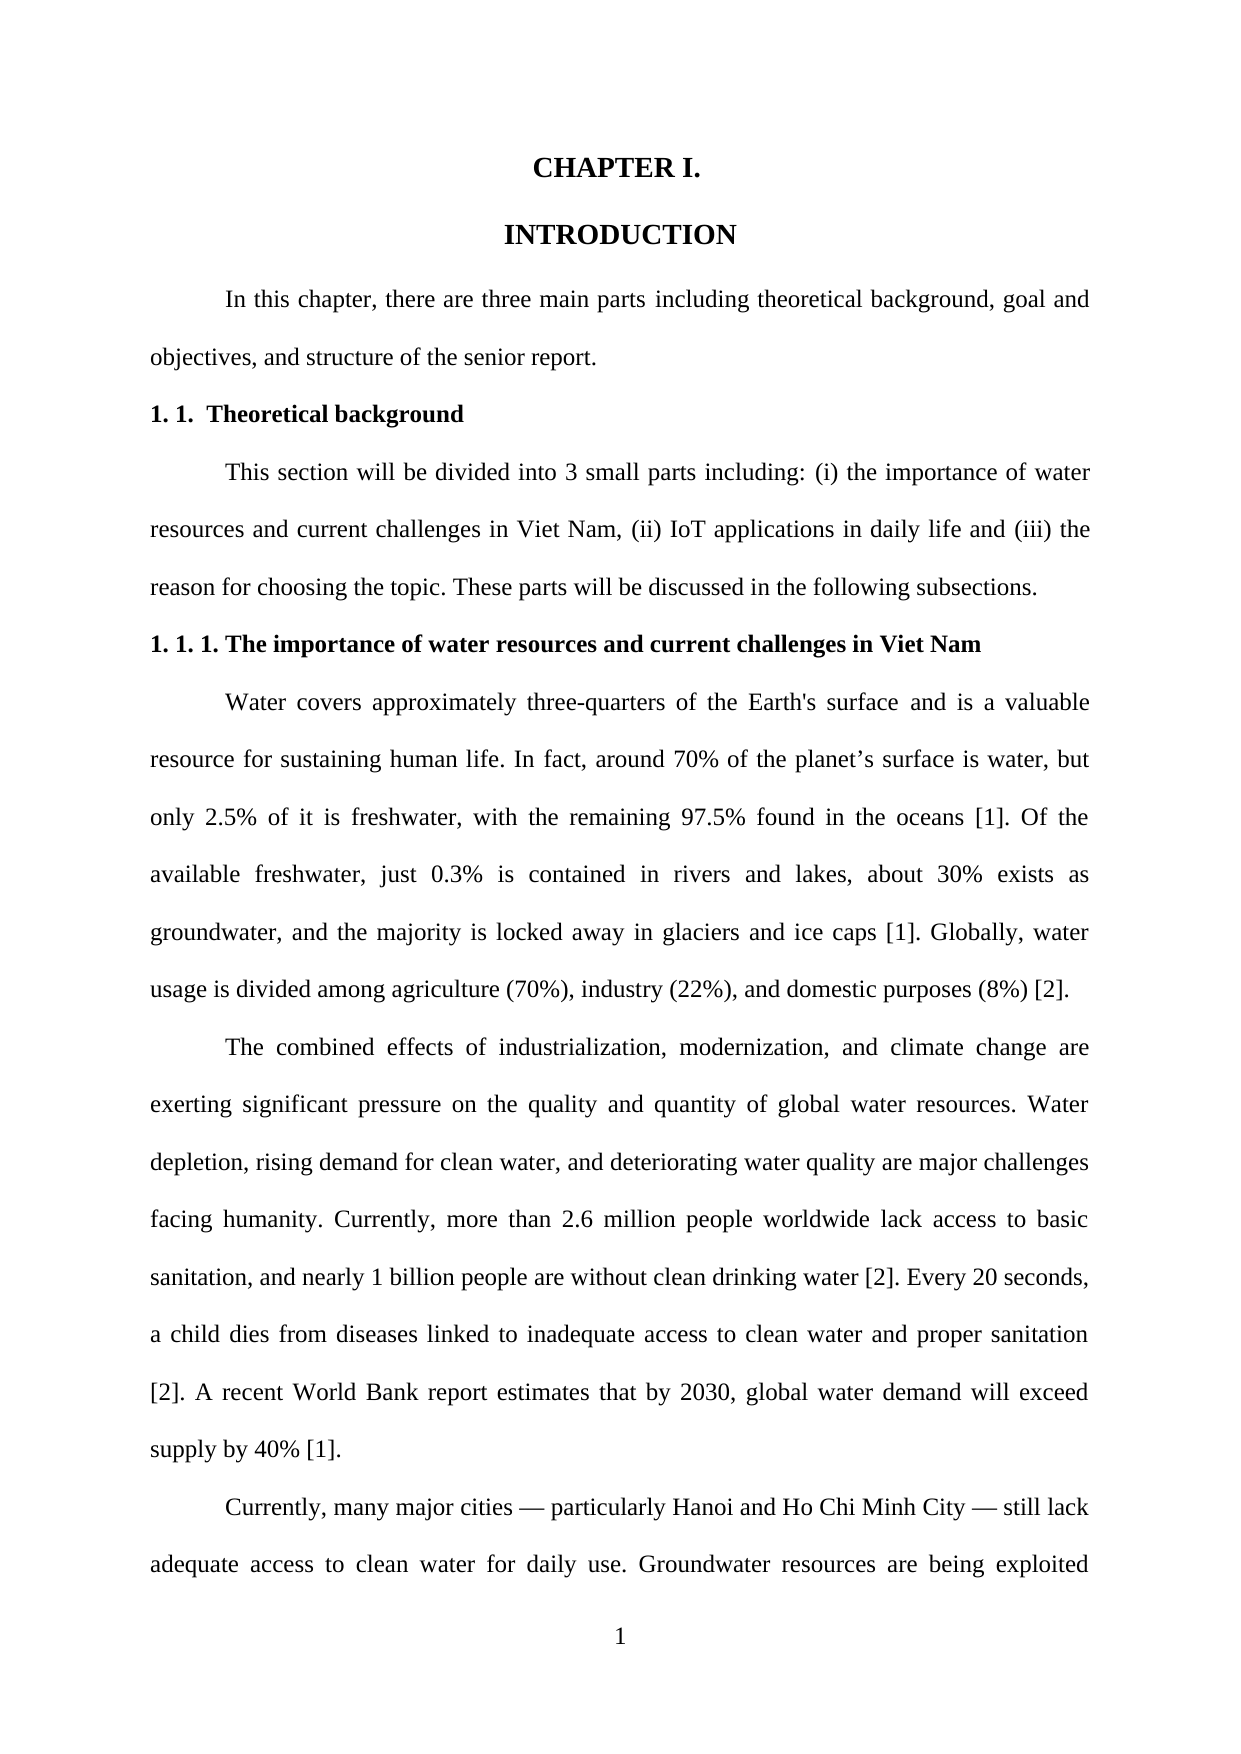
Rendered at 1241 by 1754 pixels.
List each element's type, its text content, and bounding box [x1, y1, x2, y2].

subtitle The importance of water resources and current challenges in Viet Nam [150, 629, 1090, 658]
text In this chapter, there are three main parts including theoretical background, goal and objectives, and structure of the senior report. [150, 284, 1090, 370]
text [150, 1492, 1090, 1578]
text This section will be divided into 3 small parts including: (i) the importance of water resources and current challenges in Viet Nam, (ii) IoT applications in daily life and (iii) the reason for choosing the topic. These parts will be discussed in the following subsections. [150, 457, 1090, 600]
text The combined effects of industrialization, modernization, and climate change are exerting significant pressure on the quality and quantity of global water resources. Water depletion, rising demand for clean water, and deteriorating water quality are major challenges facing humanity. Currently, more than 2.6 million people worldwide lack access to basic sanitation, and nearly 1 billion people are without clean drinking water [2]. Every 20 seconds, a child dies from diseases linked to inadequate access to clean water and proper sanitation [2]. A recent World Bank report estimates that by 2030, global water demand will exceed supply by 40% [1]. [150, 1032, 1090, 1463]
subtitle Theoretical background [150, 399, 1090, 428]
text Water covers approximately three-quarters of the Earth's surface and is a valuable resource for sustaining human life. In fact, around 70% of the planet’s surface is water, but only 2.5% of it is freshwater, with the remaining 97.5% found in the oceans [1]. Of the available freshwater, just 0.3% is contained in rivers and lakes, about 30% exists as groundwater, and the majority is locked away in glaciers and ice caps [1]. Globally, water usage is divided among agriculture (70%), industry (22%), and domestic purposes (8%) [2]. [150, 687, 1090, 1003]
subtitle INTRODUCTION [150, 150, 1090, 251]
